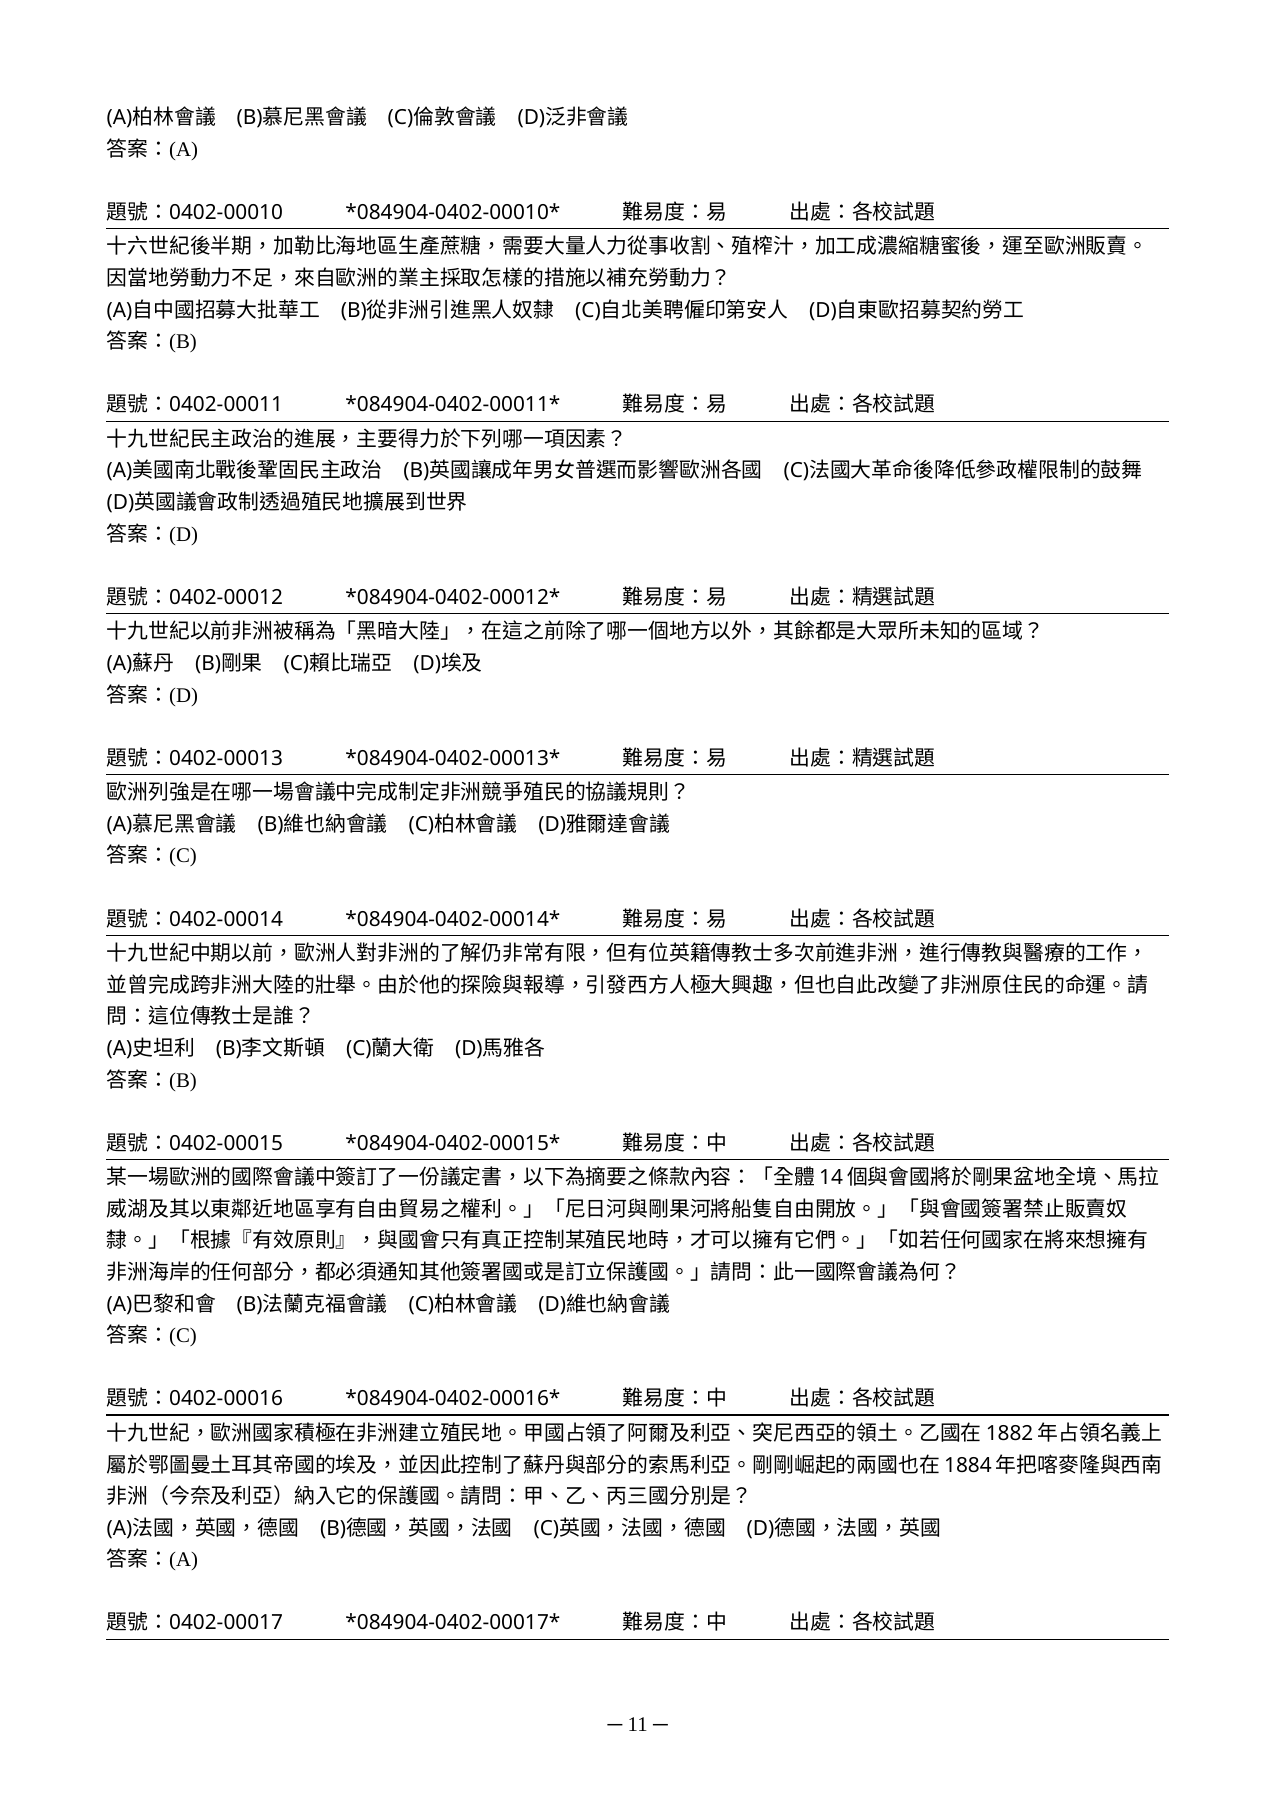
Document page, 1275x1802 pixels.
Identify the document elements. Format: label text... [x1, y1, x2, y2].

text 歐洲列強是在哪一場會議中完成制定非洲競爭殖民的協議規則？ (A)慕尼黑會議 (B)維也納會議 (C)柏林會議 (D)雅爾達會議 [106, 775, 1169, 838]
text 答案：(D) [106, 516, 1169, 548]
text 題號：0402-00016 *084904-0402-00016* 難易度：中 出處：各校試題 [106, 1381, 1169, 1414]
text 題號：0402-00014 *084904-0402-00014* 難易度：易 出處：各校試題 [106, 901, 1169, 935]
text 題號：0402-00017 *084904-0402-00017* 難易度：中 出處：各校試題 [106, 1605, 1169, 1639]
text 十六世紀後半期，加勒比海地區生產蔗糖，需要大量人力從事收割、殖榨汁，加工成濃縮糖蜜後，運至歐洲販賣。因當地勞動力不足，來自歐洲的業主採取怎樣的措施以補充勞動力？ (A)自中國招募大批華工 (B)從非洲引進黑人奴隸 (C)自北美聘僱印第安人 (D)自東歐招募契約勞工 [106, 229, 1169, 324]
text 題號：0402-00013 *084904-0402-00013* 難易度：易 出處：精選試題 [106, 740, 1169, 774]
text 題號：0402-00010 *084904-0402-00010* 難易度：易 出處：各校試題 [106, 194, 1169, 228]
text 答案：(D) [106, 677, 1169, 709]
text 題號：0402-00012 *084904-0402-00012* 難易度：易 出處：精選試題 [106, 579, 1169, 613]
text 十九世紀以前非洲被稱為「黑暗大陸」，在這之前除了哪一個地方以外，其餘都是大眾所未知的區域？ (A)蘇丹 (B)剛果 (C)賴比瑞亞 (D)埃及 [106, 614, 1169, 677]
text 十九世紀，歐洲國家積極在非洲建立殖民地。甲國占領了阿爾及利亞、突尼西亞的領土。乙國在1882年占領名義上屬於鄂圖曼土耳其帝國的埃及，並因此控制了蘇丹與部分的索馬利亞。剛剛崛起的兩國也在1884年把喀麥隆與西南非洲（今奈及利亞）納入它的保護國。請問：甲、乙、丙三國分別是？ (A)法國，英國，德國 (B)德國，英國，法國 (C)英國，法國，德國 (D)德國，法國，英國 [106, 1416, 1169, 1542]
text 答案：(A) [106, 1542, 1169, 1573]
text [106, 100, 1169, 131]
text 答案：(B) [106, 1062, 1169, 1094]
text 題號：0402-00015 *084904-0402-00015* 難易度：中 出處：各校試題 [106, 1125, 1169, 1159]
text 十九世紀中期以前，歐洲人對非洲的了解仍非常有限，但有位英籍傳教士多次前進非洲，進行傳教與醫療的工作，並曾完成跨非洲大陸的壯舉。由於他的探險與報導，引發西方人極大興趣，但也自此改變了非洲原住民的命運。請問：這位傳教士是誰？ (A)史坦利 (B)李文斯頓 (C)蘭大衛 (D)馬雅各 [106, 936, 1169, 1062]
text 答案：(C) [106, 838, 1169, 870]
text 答案：(B) [106, 324, 1169, 355]
text 答案：(A) [106, 131, 1169, 163]
text 某一場歐洲的國際會議中簽訂了一份議定書，以下為摘要之條款內容：「全體14個與會國將於剛果盆地全境、馬拉威湖及其以東鄰近地區享有自由貿易之權利。」「尼日河與剛果河將船隻自由開放。」「與會國簽署禁止販賣奴隸。」「根據『有效原則』，與國會只有真正控制某殖民地時，才可以擁有它們。」「如若任何國家在將來想擁有非洲海岸的任何部分，都必須通知其他簽署國或是訂立保護國。」請問：此一國際會議為何？ (A)巴黎和會 (B)法蘭克福會議 (C)柏林會議 (D)維也納會議 [106, 1160, 1169, 1318]
text 答案：(C) [106, 1318, 1169, 1349]
text 十九世紀民主政治的進展，主要得力於下列哪一項因素？ (A)美國南北戰後鞏固民主政治 (B)英國讓成年男女普選而影響歐洲各國 (C)法國大革命後降低參政權限制的鼓舞 (D)英國議會政制透過殖民地擴展到世界 [106, 422, 1169, 516]
text 題號：0402-00011 *084904-0402-00011* 難易度：易 出處：各校試題 [106, 387, 1169, 421]
